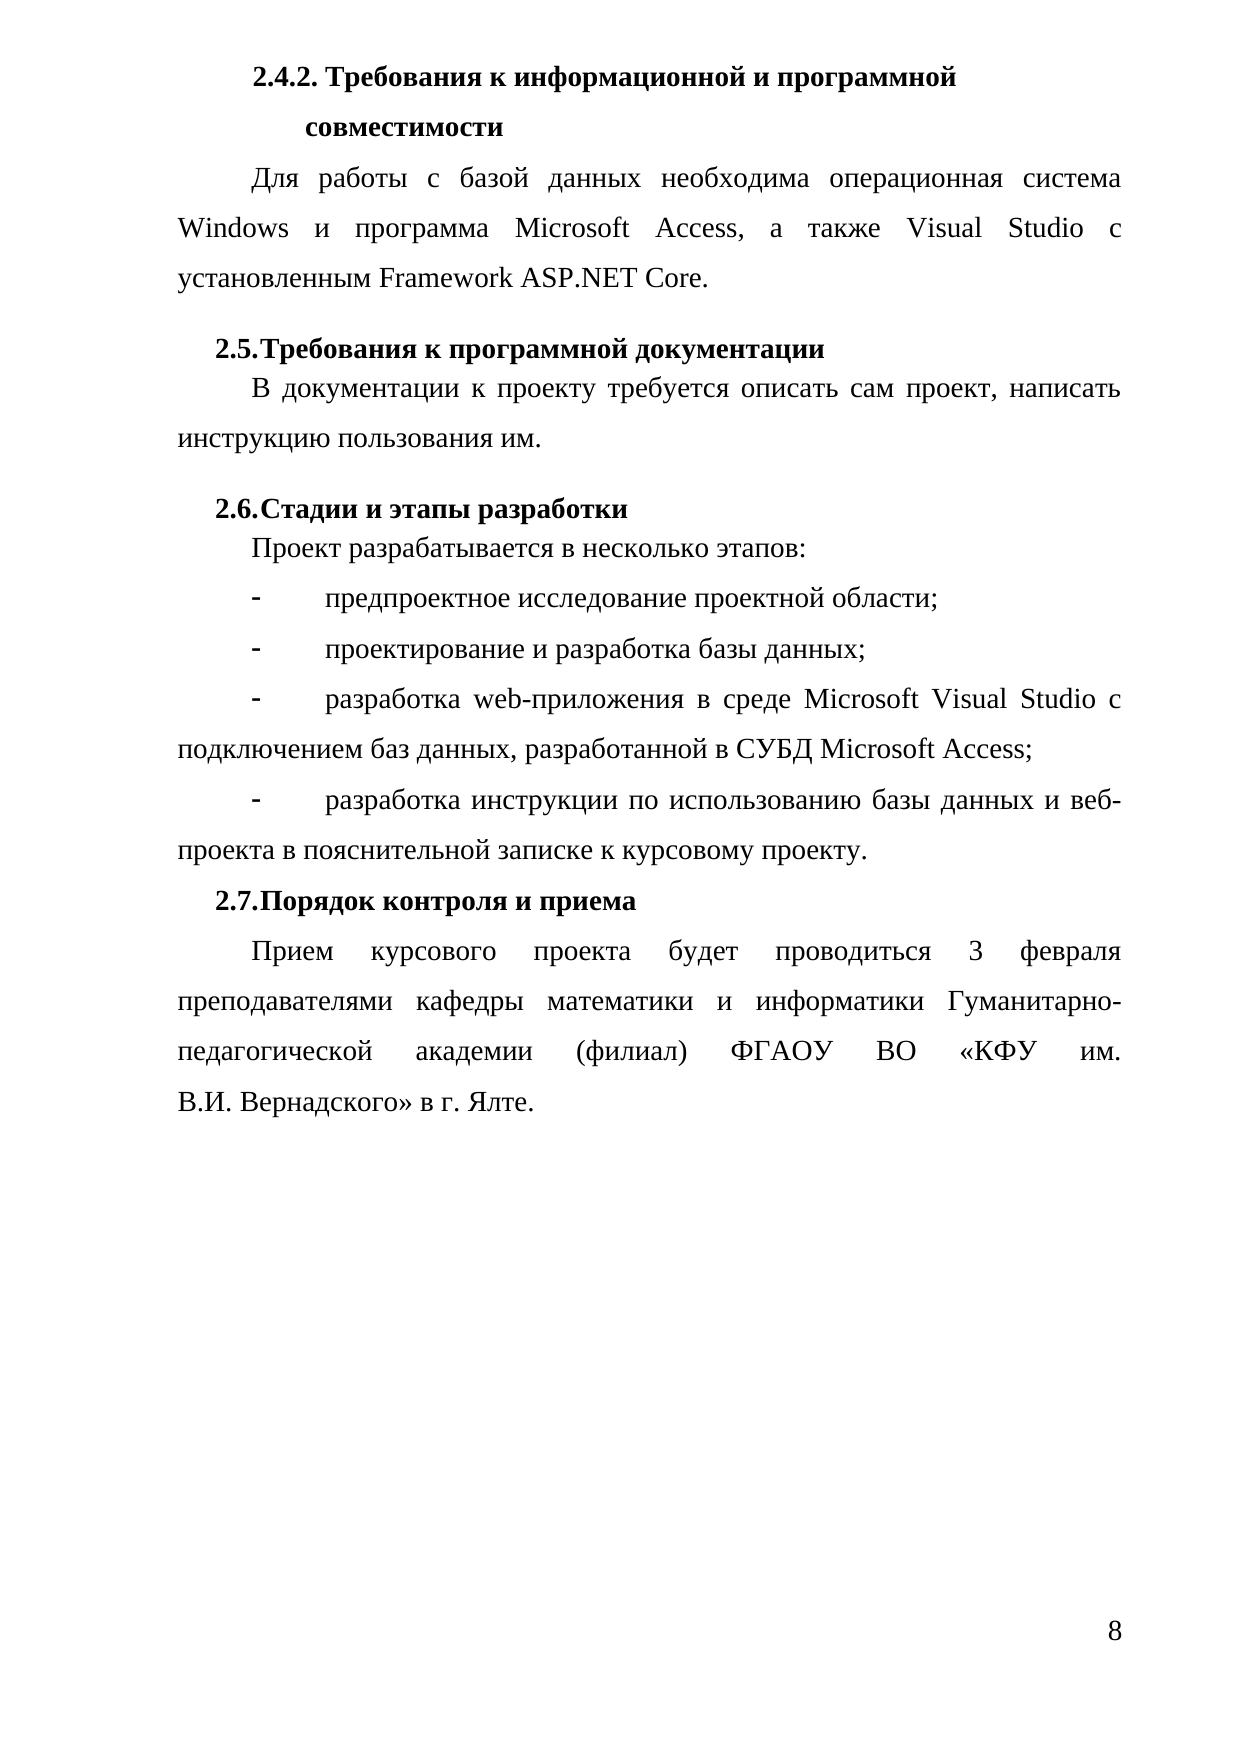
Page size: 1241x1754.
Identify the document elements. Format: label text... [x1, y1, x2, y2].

list Требования к информационной и программной совместимости [252, 59, 1122, 143]
list Порядок контроля и приема [215, 883, 1122, 916]
text Прием курсового проекта будет проводиться 3 февраля преподавателями кафедры математики и информатики Гуманитарно-педагогической академии (филиал) ФГАОУ ВО «КФУ им. В.И. Вернадского» в г. Ялте. [177, 933, 1122, 1117]
list разработка инструкции по использованию базы данных и веб-проекта в пояснительной записке к курсовому проекту. [177, 782, 1122, 866]
list проектирование и разработка базы данных; [177, 631, 1122, 664]
text Для работы с базой данных необходима операционная система Windows и программа Microsoft Access, а также Visual Studio с установленным Framework ASP.NET Core. [177, 160, 1122, 294]
subtitle Требования к программной документации [215, 331, 1122, 365]
subtitle Стадии и этапы разработки [215, 491, 1122, 525]
list предпроектное исследование проектной области; [177, 580, 1122, 614]
text В документации к проекту требуется описать сам проект, написать инструкцию пользования им. [177, 370, 1122, 454]
list разработка web-приложения в среде Microsoft Visual Studio с подключением баз данных, разработанной в СУБД Microsoft Access; [177, 681, 1122, 765]
text Проект разрабатывается в несколько этапов: [177, 530, 1122, 563]
